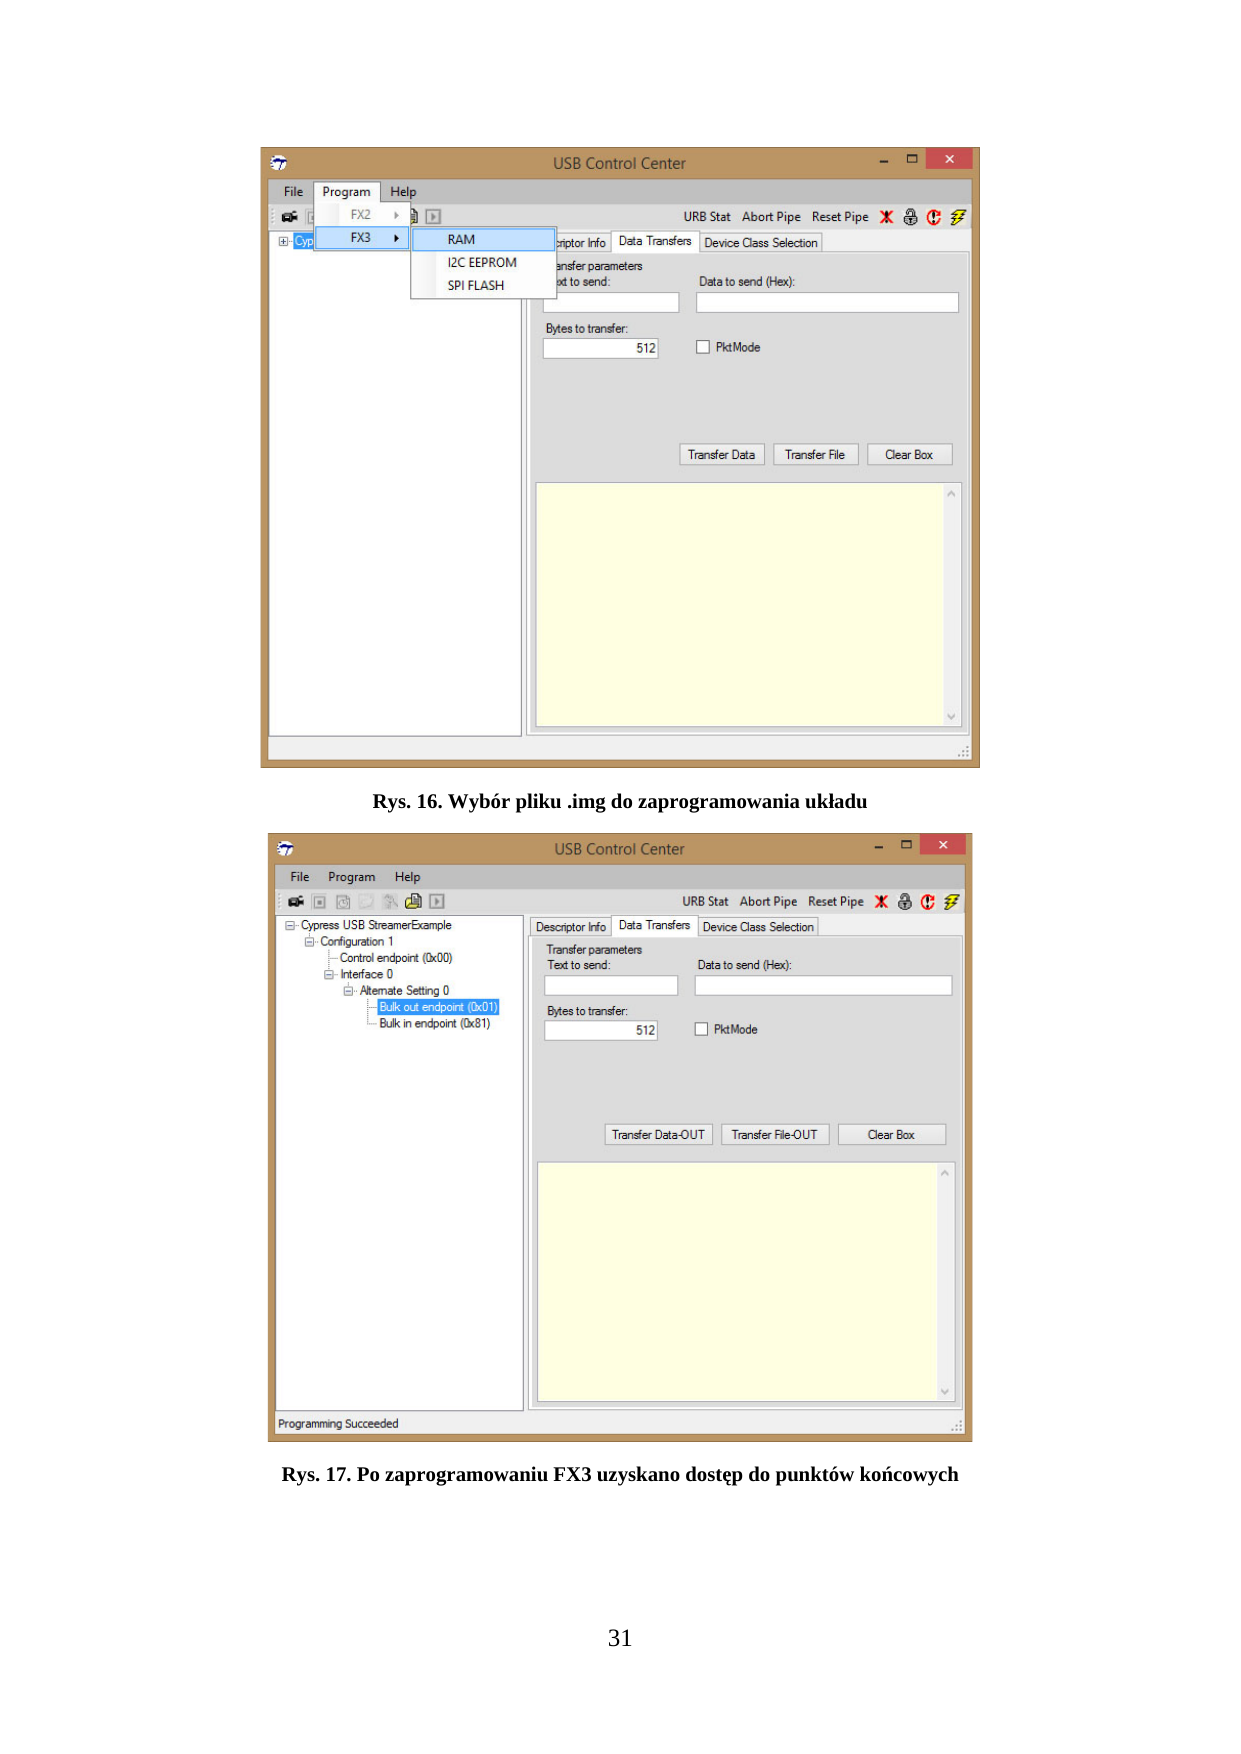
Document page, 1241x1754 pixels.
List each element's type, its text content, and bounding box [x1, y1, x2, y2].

picture [267, 833, 973, 1442]
picture [260, 147, 980, 768]
